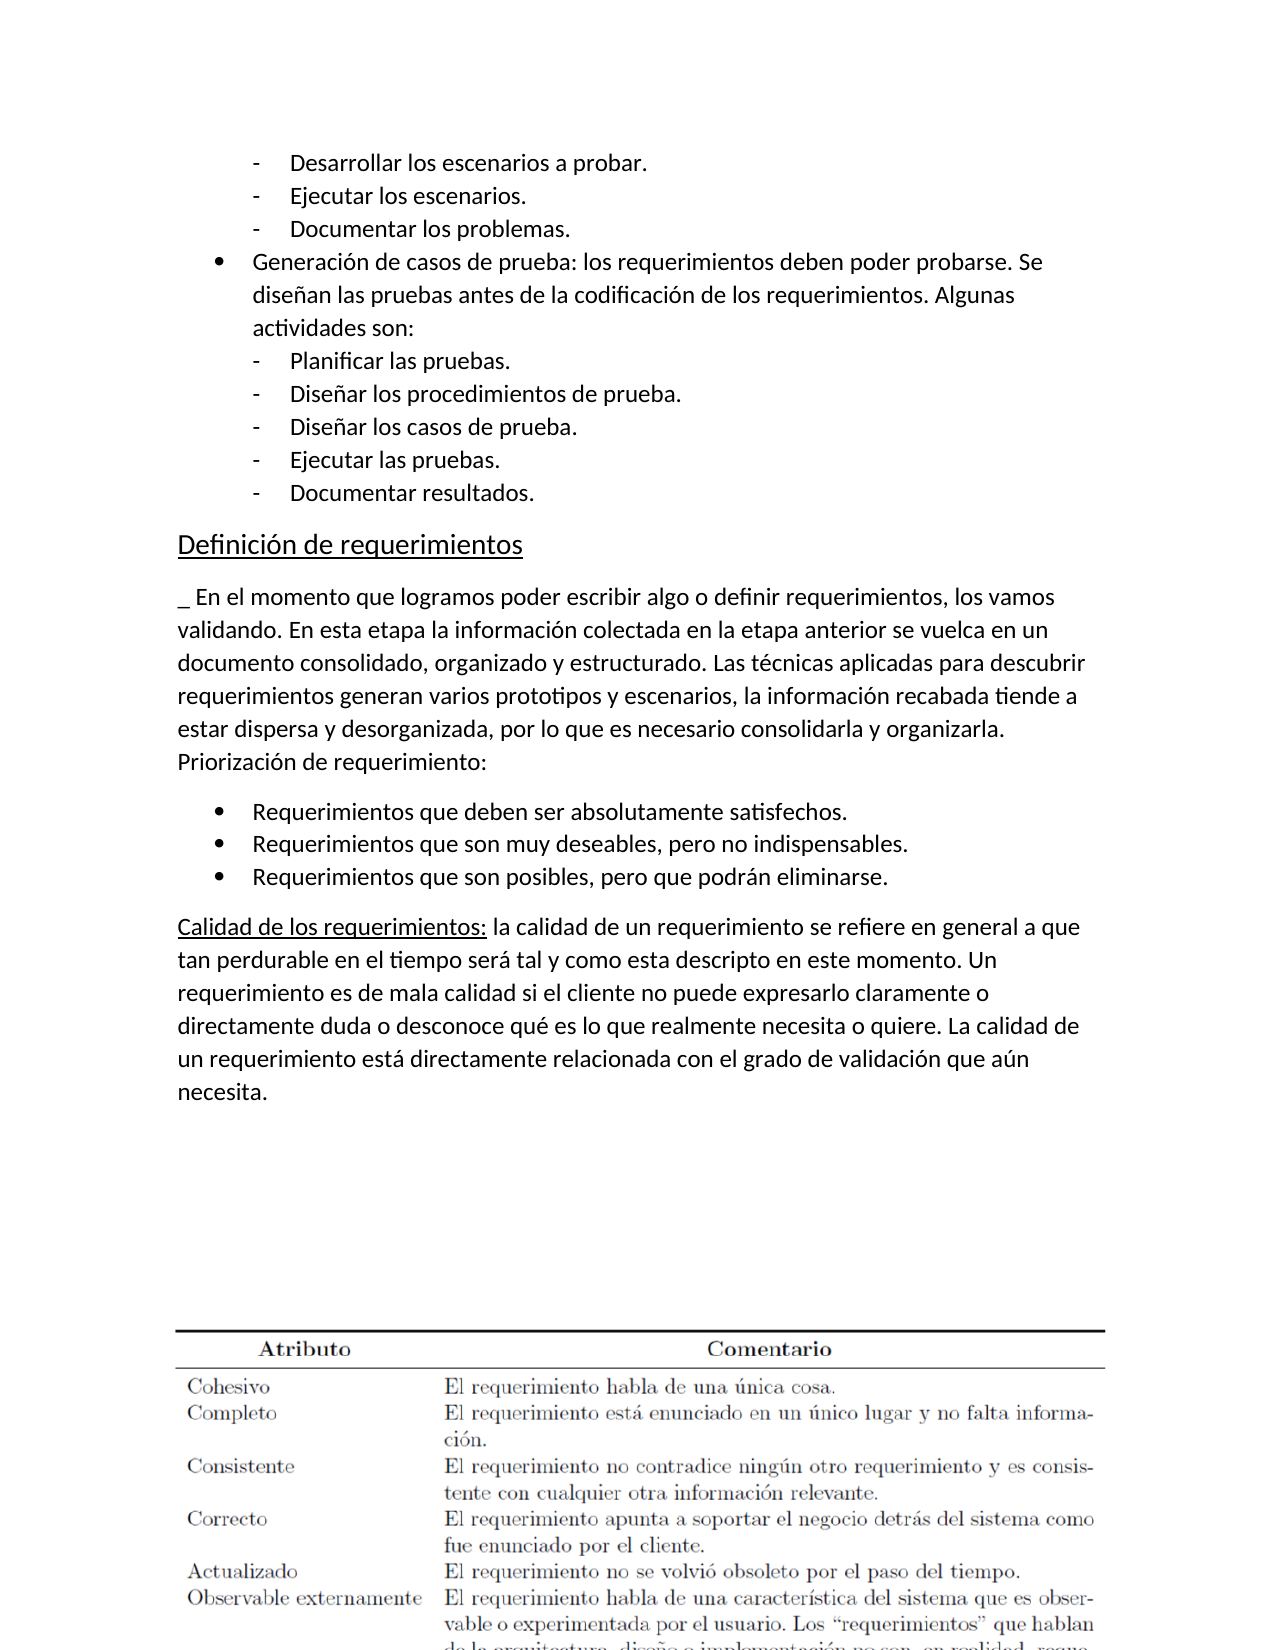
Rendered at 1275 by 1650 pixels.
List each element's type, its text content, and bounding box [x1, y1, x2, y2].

list Desarrollar los escenarios a probar. [252, 148, 1098, 178]
list Documentar los problemas. [252, 213, 1098, 244]
text Definición de requerimientos [177, 526, 1098, 562]
list Diseñar los procedimientos de prueba. [252, 378, 1098, 408]
list Requerimientos que deben ser absolutamente satisfechos. [215, 796, 1098, 826]
list Ejecutar las pruebas. [252, 444, 1098, 474]
picture [162, 1324, 1113, 1650]
text _ En el momento que logramos poder escribir algo o definir requerimientos, los vamos validando. En esta etapa la información colectada en la etapa anterior se vuelca en un documento consolidado, organizado y estructurado. Las técnicas aplicadas para descubrir requerimientos generan varios prototipos y escenarios, la información recabada tiende a estar dispersa y desorganizada, por lo que es necesario consolidarla y organizarla. Priorización de requerimiento: [177, 581, 1098, 777]
list Planificar las pruebas. [252, 345, 1098, 376]
list Generación de casos de prueba: los requerimientos deben poder probarse. Se diseñan las pruebas antes de la codificación de los requerimientos. Algunas actividades son: [215, 246, 1098, 343]
list Documentar resultados. [252, 477, 1098, 507]
list Requerimientos que son muy deseables, pero no indispensables. [215, 828, 1098, 859]
list Requerimientos que son posibles, pero que podrán eliminarse. [215, 861, 1098, 892]
list Ejecutar los escenarios. [252, 181, 1098, 211]
list Diseñar los casos de prueba. [252, 411, 1098, 441]
text Calidad de los requerimientos: la calidad de un requerimiento se refiere en general a que tan perdurable en el tiempo será tal y como esta descripto en este momento. Un requerimiento es de mala calidad si el cliente no puede expresarlo claramente o directamente duda o desconoce qué es lo que realmente necesita o quiere. La calidad de un requerimiento está directamente relacionada con el grado de validación que aún necesita. [177, 911, 1098, 1106]
